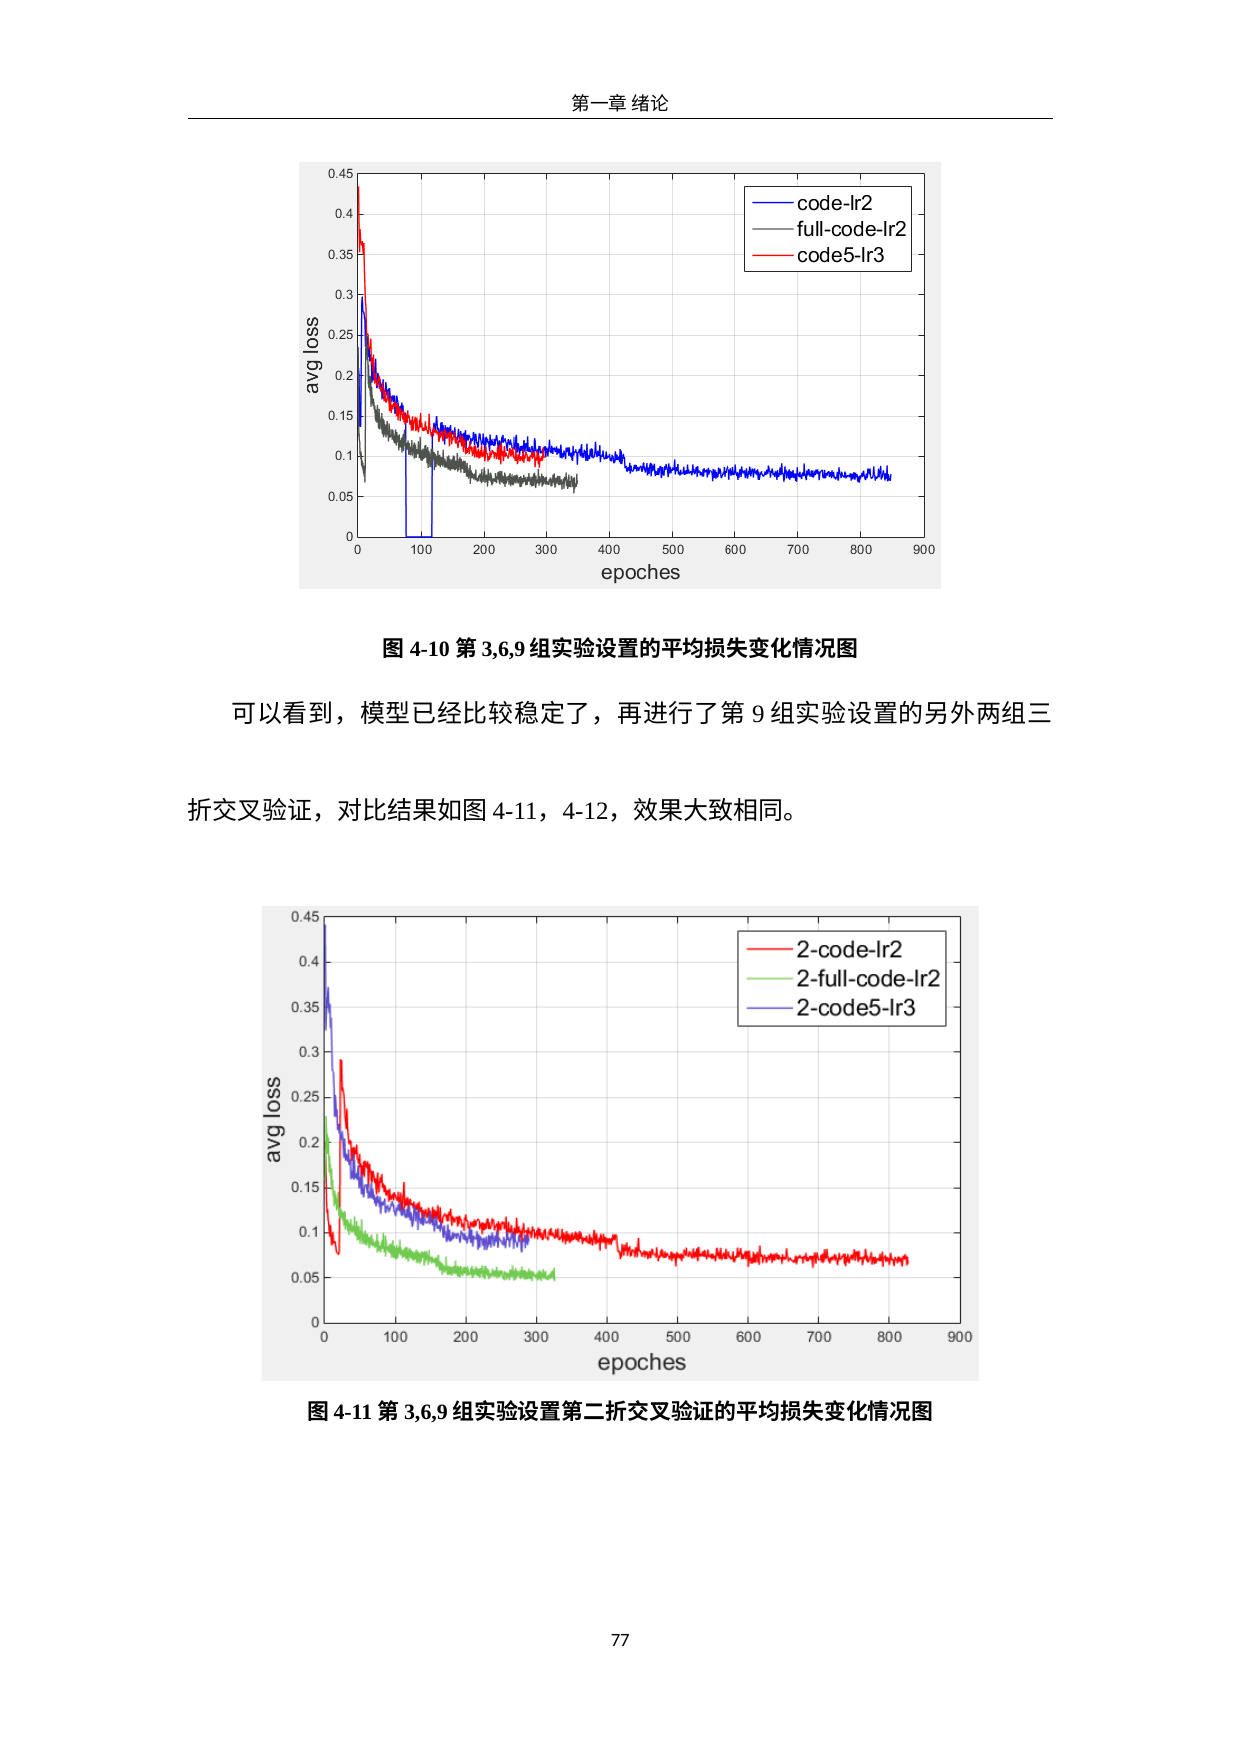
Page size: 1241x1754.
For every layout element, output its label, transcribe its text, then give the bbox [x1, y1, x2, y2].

picture [261, 906, 979, 1381]
text 图 4-10 第3,6,9组实验设置的平均损失变化情况图 [187, 630, 1053, 663]
text 图4-11 第3,6,9组实验设置第二折交叉验证的平均损失变化情况图 [187, 1394, 1053, 1426]
text 可以看到，模型已经比较稳定了，再进行了第9组实验设置的另外两组三折交叉验证，对比结果如图4-11，4-12，效果大致相同。 [187, 679, 1053, 841]
picture [299, 162, 942, 589]
